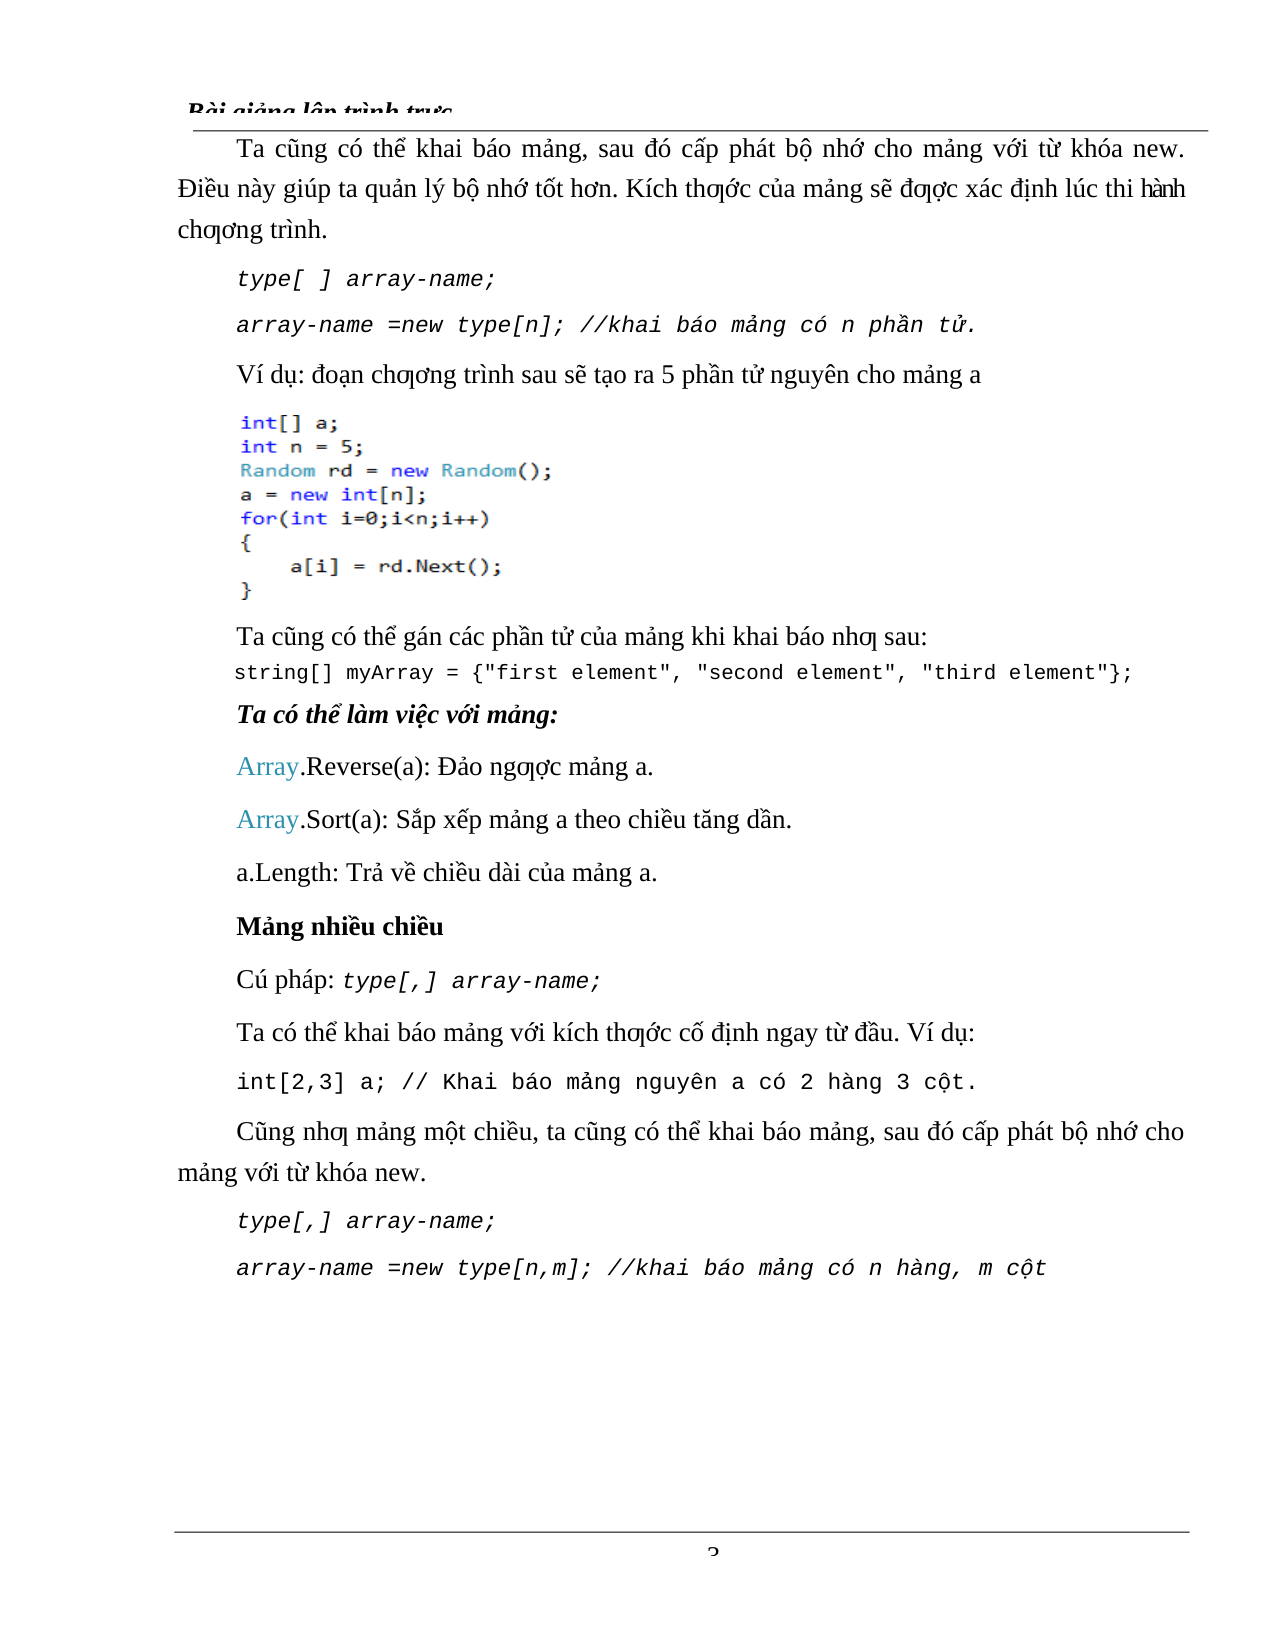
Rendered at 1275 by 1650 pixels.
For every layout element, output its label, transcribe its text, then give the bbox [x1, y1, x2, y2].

text array-name =new type[n,m]; //khai báo mảng có n hàng, m cột [236, 1256, 1239, 1282]
subtitle Mảng nhiều chiều [236, 910, 1239, 941]
text Ta có thể khai báo mảng với kích thƣớc cố định ngay từ đầu. Ví dụ: [236, 1016, 1239, 1047]
text Ta cũng có thể gán các phần tử của mảng khi khai báo nhƣ sau: [236, 433, 1239, 652]
text array-name =new type[n]; //khai báo mảng có n phần tử. [236, 313, 1239, 339]
text Ta cũng có thể khai báo mảng, sau đó cấp phát bộ nhớ cho mảng với từ khóa new. Điều này giúp ta quản lý bộ nhớ tốt hơn. Kích thƣớc của mảng sẽ đƣợc xác định lúc thi hành chƣơng trình. [177, 132, 1186, 244]
picture [241, 415, 551, 600]
text Ví dụ: đoạn chƣơng trình sau sẽ tạo ra 5 phần tử nguyên cho mảng a [236, 358, 1239, 389]
text Array.Reverse(a): Đảo ngƣợc mảng a. Array.Sort(a): Sắp xếp mảng a theo chiều tăng dần. a.Length: Trả về chiều dài của mảng a. [236, 750, 798, 887]
text type[ ] array-name; [236, 267, 1239, 293]
text Cú pháp: type[,] array-name; [236, 963, 1239, 995]
text type[,] array-name; [236, 1209, 1239, 1236]
text Cũng nhƣ mảng một chiều, ta cũng có thể khai báo mảng, sau đó cấp phát bộ nhớ cho mảng với từ khóa new. [177, 1115, 1186, 1187]
text int[2,3] a; // Khai báo mảng nguyên a có 2 hàng 3 cột. [236, 1070, 1239, 1096]
subtitle Ta có thể làm việc với mảng: [236, 698, 1239, 729]
text string[] myArray = {"first element", "second element", "third element"}; [233, 662, 1239, 686]
